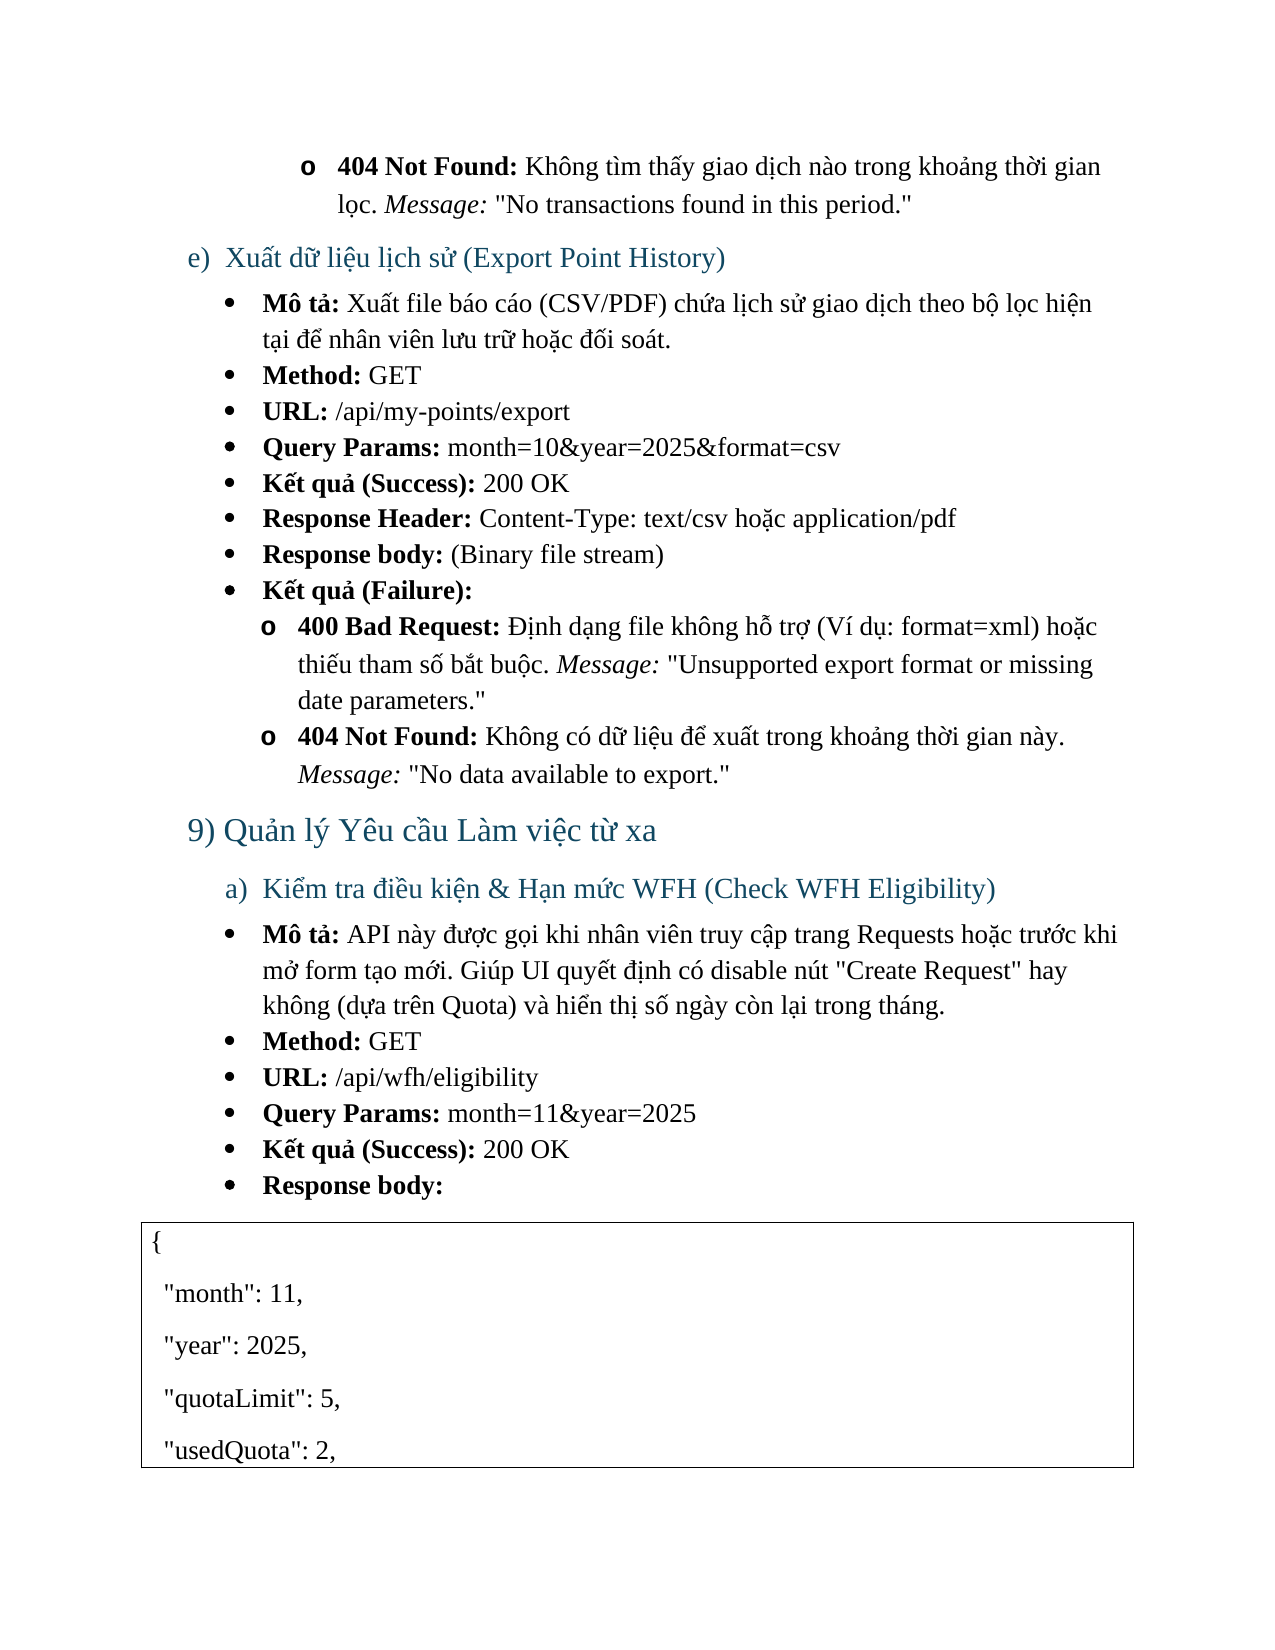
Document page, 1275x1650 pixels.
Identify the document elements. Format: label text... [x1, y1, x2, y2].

subtitle 9) Quản lý Yêu cầu Làm việc từ xa [187, 810, 1125, 849]
list Response body: [225, 1169, 1125, 1200]
list 404 Not Found: Không tìm thấy giao dịch nào trong khoảng thời gian lọc. Message: "No transactions found in this period." [300, 150, 1125, 219]
list Kết quả (Success): 200 OK [225, 467, 1125, 498]
list URL: /api/wfh/eligibility [225, 1061, 1125, 1092]
text "year": 2025, [142, 1326, 1133, 1361]
list URL: /api/my-points/export [225, 395, 1125, 426]
text { [142, 1223, 1133, 1256]
list 400 Bad Request: Định dạng file không hỗ trợ (Ví dụ: format=xml) hoặc thiếu tham số bắt buộc. Message: "Unsupported export format or missing date parameters." [260, 610, 1125, 715]
text "quotaLimit": 5, [142, 1379, 1133, 1413]
list Mô tả: API này được gọi khi nhân viên truy cập trang Requests hoặc trước khi mở form tạo mới. Giúp UI quyết định có disable nút "Create Request" hay không (dựa trên Quota) và hiển thị số ngày còn lại trong tháng. [225, 918, 1125, 1021]
list Query Params: month=11&year=2025 [225, 1097, 1125, 1128]
list Mô tả: Xuất file báo cáo (CSV/PDF) chứa lịch sử giao dịch theo bộ lọc hiện tại để nhân viên lưu trữ hoặc đối soát. [225, 287, 1125, 354]
text "month": 11, [142, 1274, 1133, 1308]
list Response body: (Binary file stream) [225, 538, 1125, 570]
subtitle Kiểm tra điều kiện & Hạn mức WFH (Check WFH Eligibility) [225, 871, 1125, 904]
text "usedQuota": 2, [142, 1431, 1133, 1467]
list Kết quả (Failure): [225, 574, 1125, 606]
list Method: GET [225, 359, 1125, 390]
list Method: GET [225, 1025, 1125, 1056]
list Query Params: month=10&year=2025&format=csv [225, 431, 1125, 462]
list Kết quả (Success): 200 OK [225, 1133, 1125, 1164]
list 404 Not Found: Không có dữ liệu để xuất trong khoảng thời gian này. Message: "No data available to export." [260, 720, 1125, 789]
list Response Header: Content-Type: text/csv hoặc application/pdf [225, 503, 1125, 534]
subtitle Xuất dữ liệu lịch sử (Export Point History) [187, 240, 1125, 274]
